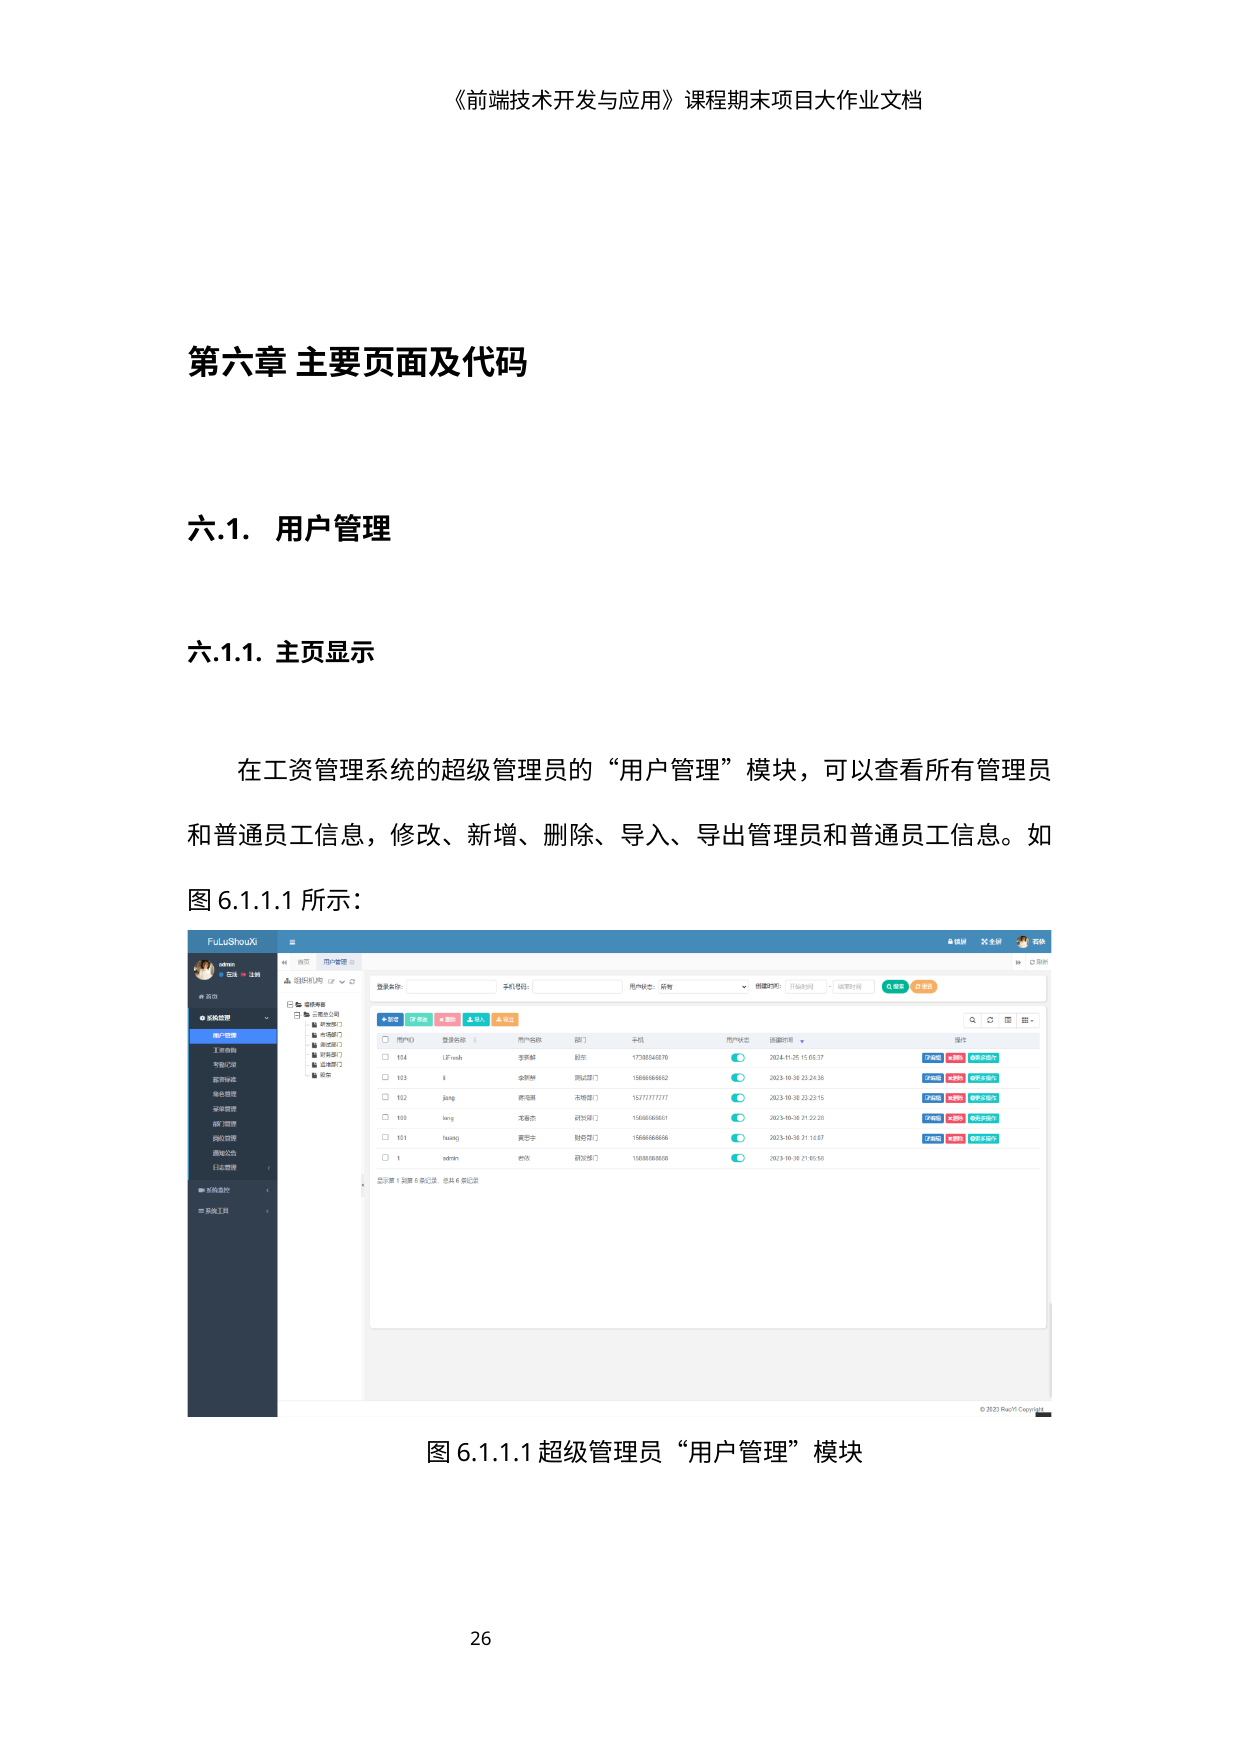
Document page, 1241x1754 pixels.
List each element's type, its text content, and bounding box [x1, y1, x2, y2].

picture [187, 930, 1052, 1417]
text 图6.1.1.1超级管理员“用户管理”模块 [187, 1418, 1053, 1483]
subtitle 主要页面及代码 [187, 327, 1053, 392]
subtitle 主页显示 [187, 618, 1053, 683]
text 在工资管理系统的超级管理员的“用户管理”模块，可以查看所有管理员和普通员工信息，修改、新增、删除、导入、导出管理员和普通员工信息。如图6.1.1.1 所示： [187, 736, 1053, 931]
subtitle 用户管理 [187, 495, 1053, 560]
